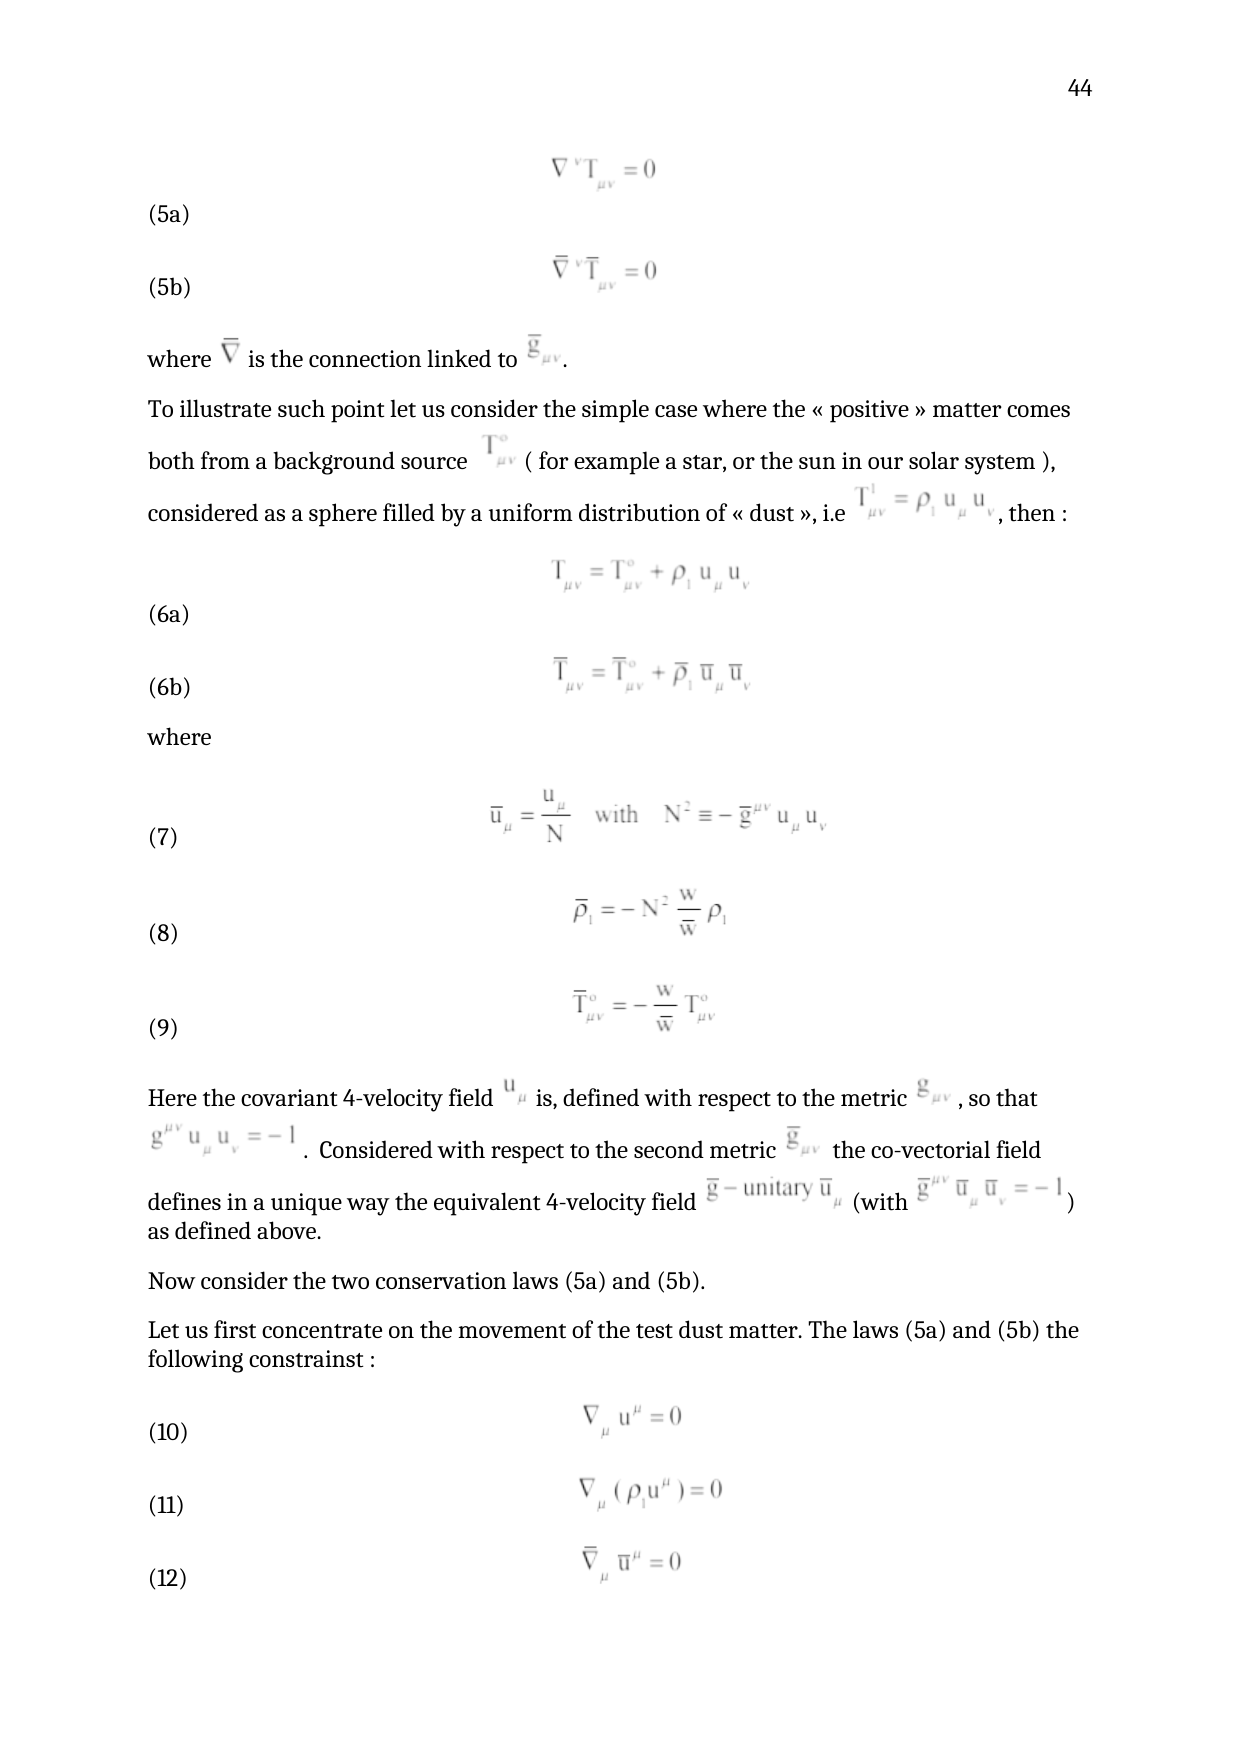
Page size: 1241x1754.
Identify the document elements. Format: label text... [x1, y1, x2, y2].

text To illustrate such point let us consider the simple case where the « positive » matter comes both from a background source ( for example a star, or the sun in our solar system ), considered as a sphere filled by a uniform distribution of « dust », i.e , then : [148, 395, 1093, 527]
text (5a) [148, 148, 1093, 228]
text where is the connection linked to . [148, 322, 1093, 374]
text (12) [148, 1540, 1093, 1592]
text Now consider the two conservation laws (5a) and (5b). [148, 1267, 1093, 1295]
text where [148, 723, 1093, 751]
text (7) [148, 772, 1093, 852]
text (9) [148, 968, 1093, 1042]
text (10) [148, 1394, 1093, 1447]
text (8) [148, 873, 1093, 947]
text (11) [148, 1467, 1093, 1519]
text Let us first concentrate on the movement of the test dust matter. The laws (5a) and (5b) the following constrainst : [148, 1316, 1093, 1374]
text (6a) [148, 548, 1093, 629]
text (5b) [148, 249, 1093, 301]
text (6b) [148, 650, 1093, 702]
text Here the covariant 4-velocity field is, defined with respect to the metric , so that . Considered with respect to the second metric the co-vectorial field defines in a unique way the equivalent 4-velocity field (with ) as defined above. [148, 1063, 1093, 1246]
